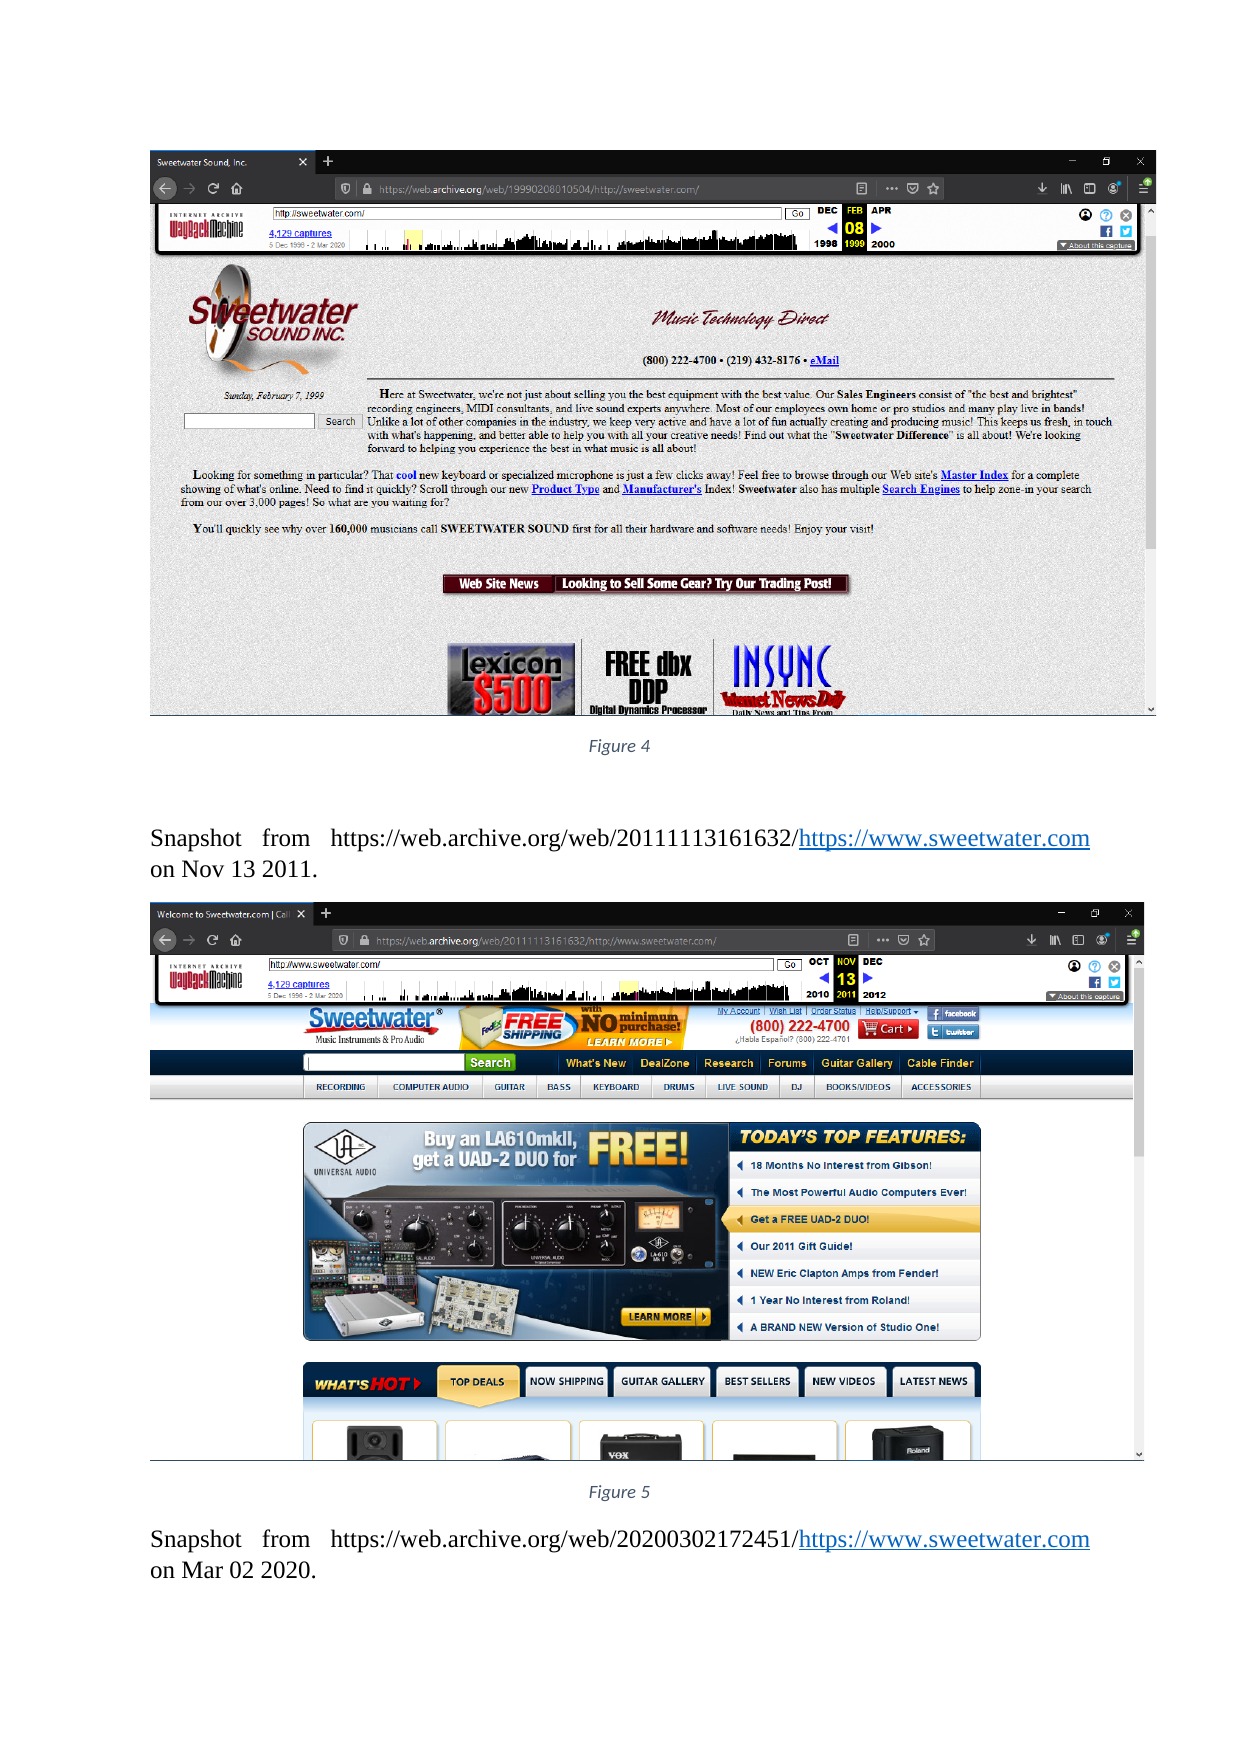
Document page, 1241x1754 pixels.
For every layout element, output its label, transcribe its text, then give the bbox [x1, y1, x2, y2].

picture [150, 902, 1145, 1461]
picture [150, 150, 1157, 716]
text Snapshot from https://web.archive.org/web/20200302172451/https://www.sweetwater.com on Mar 02 2020. [150, 1524, 1090, 1583]
text Snapshot from https://web.archive.org/web/20111113161632/https://www.sweetwater.com on Nov 13 2011. [150, 823, 1090, 883]
